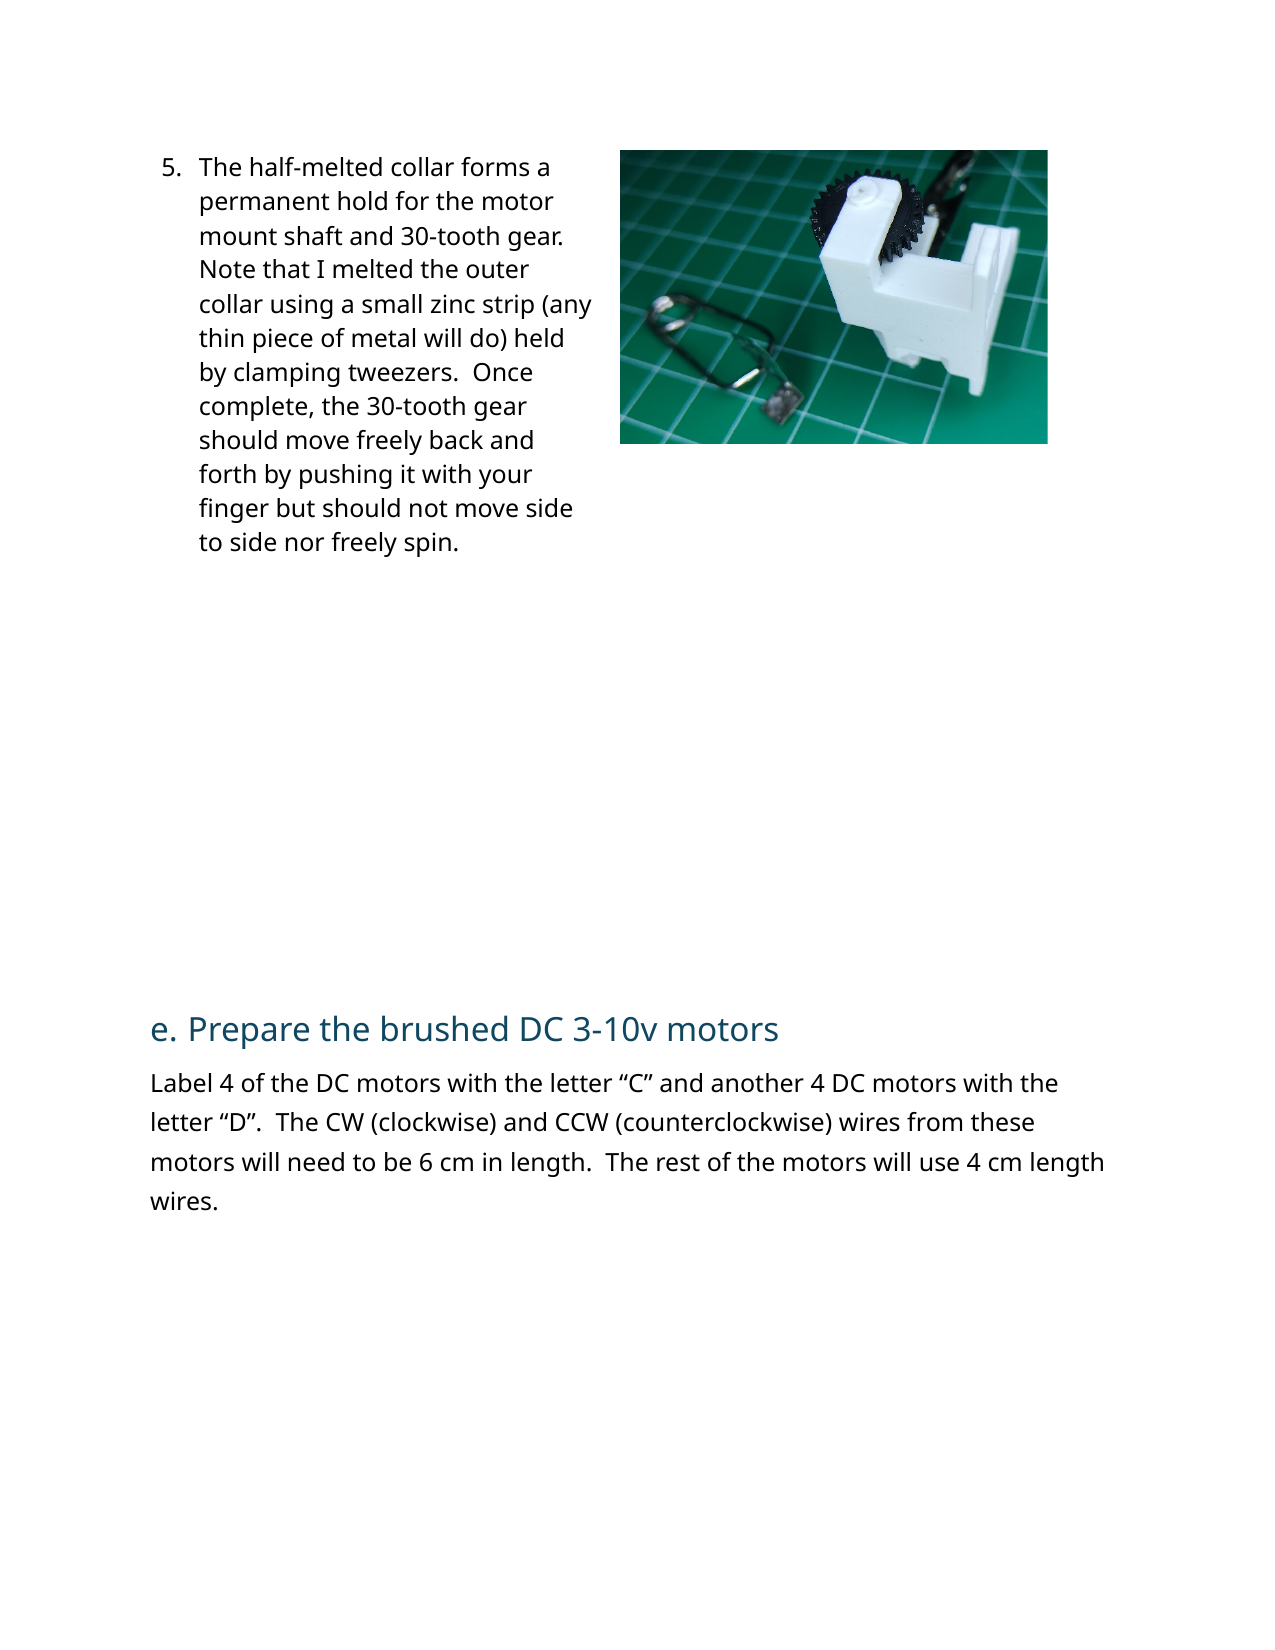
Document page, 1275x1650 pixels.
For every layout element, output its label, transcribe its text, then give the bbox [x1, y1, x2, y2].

table_cell The half-melted collar forms a permanent hold for the motor mount shaft and 30-tooth gear. Note that I melted the outer collar using a small zinc strip (any thin piece of metal will do) held by clamping tweezers. Once complete, the 30-tooth gear should move freely back and forth by pushing it with your finger but should not move side to side nor freely spin. [150, 150, 609, 559]
subtitle Prepare the brushed DC 3-10v motors [150, 1005, 1125, 1051]
text Label 4 of the DC motors with the letter “C” and another 4 DC motors with the letter “D”. The CW (clockwise) and CCW (counterclockwise) wires from these motors will need to be 6 cm in length. The rest of the motors will use 4 cm length wires. [150, 1066, 1125, 1217]
picture [620, 150, 1048, 444]
table_cell [609, 150, 1124, 559]
